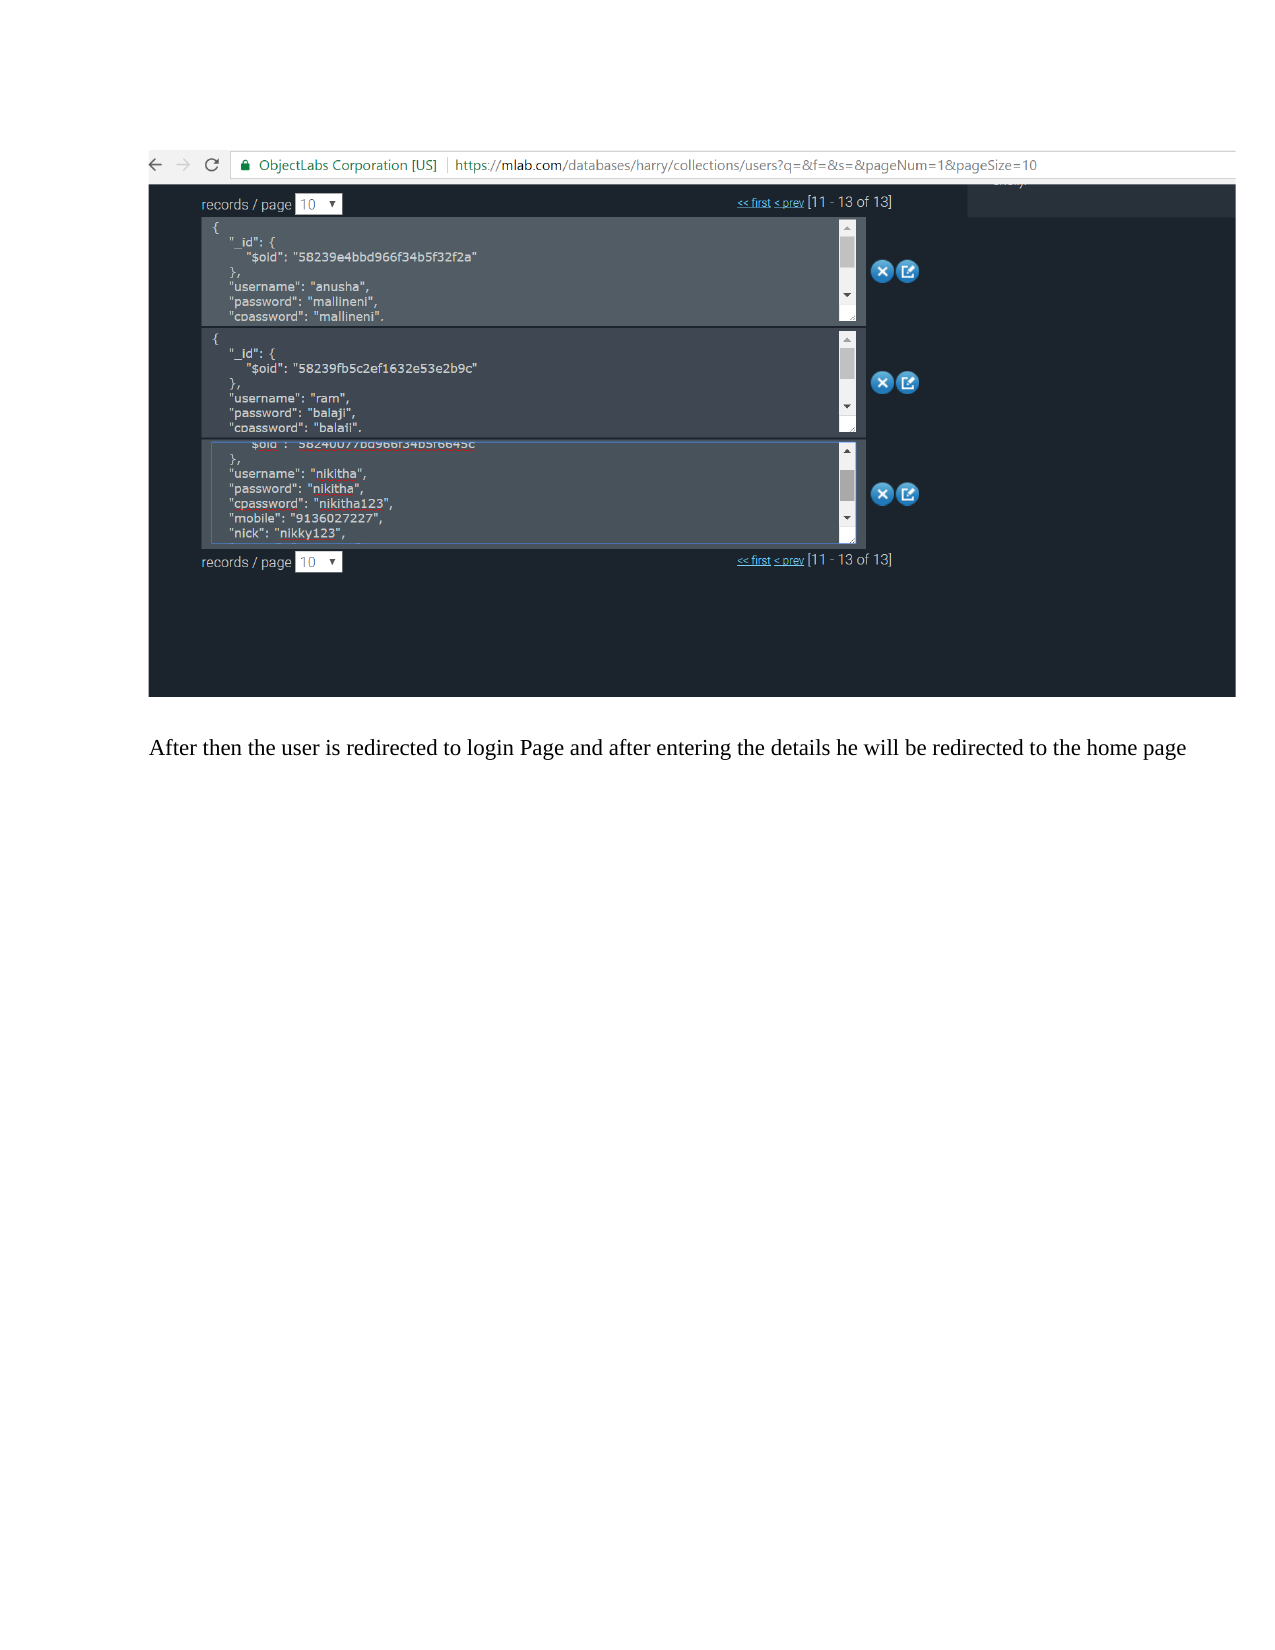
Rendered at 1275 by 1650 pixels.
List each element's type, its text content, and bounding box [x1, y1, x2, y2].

picture [148, 150, 1236, 697]
text After then the user is redirected to login Page and after entering the details he will be redirected to the home page [148, 734, 1237, 761]
